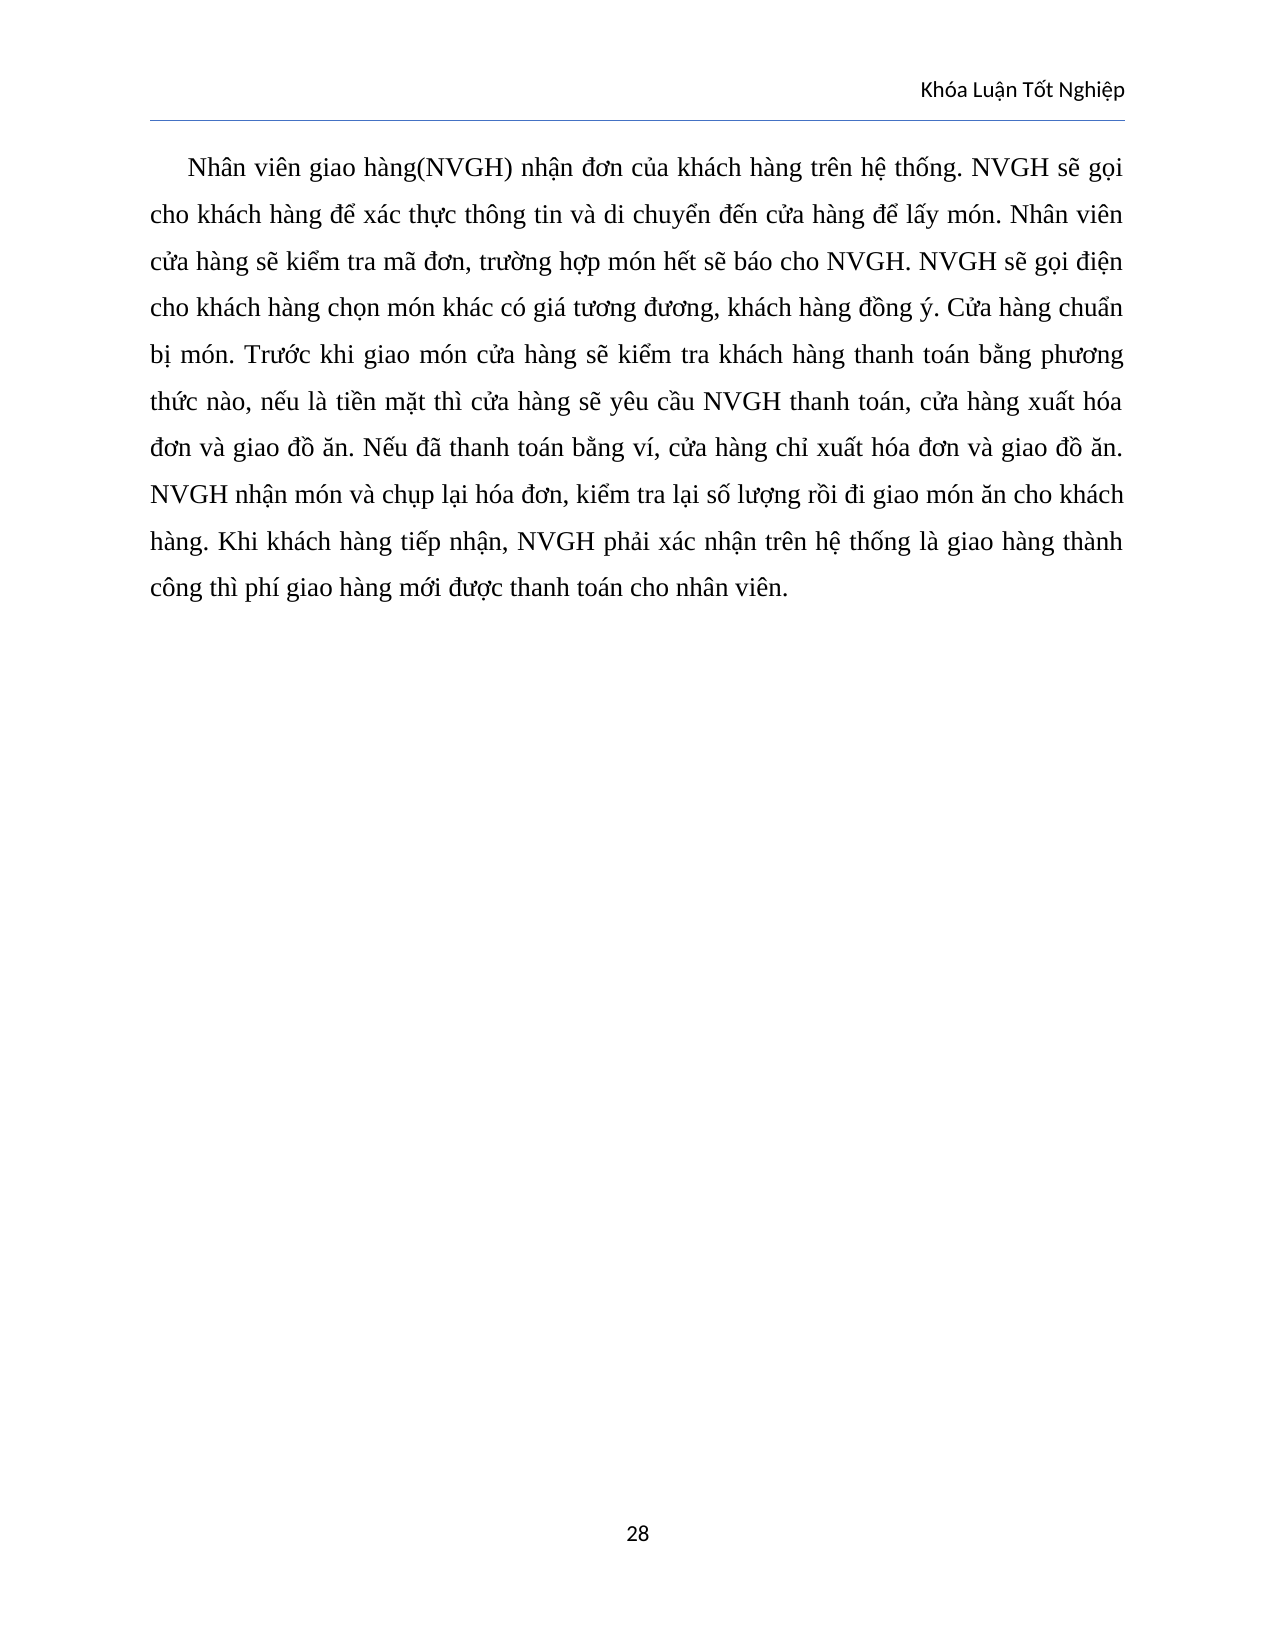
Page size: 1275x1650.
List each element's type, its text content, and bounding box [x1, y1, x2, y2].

list Nhân viên giao hàng(NVGH) nhận đơn của khách hàng trên hệ thống. NVGH sẽ gọi cho khách hàng để xác thực thông tin và di chuyển đến cửa hàng để lấy món. Nhân viên cửa hàng sẽ kiểm tra mã đơn, trường hợp món hết sẽ báo cho NVGH. NVGH sẽ gọi điện cho khách hàng chọn món khác có giá tương đương, khách hàng đồng ý. Cửa hàng chuẩn bị món. Trước khi giao món cửa hàng sẽ kiểm tra khách hàng thanh toán bằng phương thức nào, nếu là tiền mặt thì cửa hàng sẽ yêu cầu NVGH thanh toán, cửa hàng xuất hóa đơn và giao đồ ăn. Nếu đã thanh toán bằng ví, cửa hàng chỉ xuất hóa đơn và giao đồ ăn. NVGH nhận món và chụp lại hóa đơn, kiểm tra lại số lượng rồi đi giao món ăn cho khách hàng. Khi khách hàng tiếp nhận, NVGH phải xác nhận trên hệ thống là giao hàng thành công thì phí giao hàng mới được thanh toán cho nhân viên. [150, 151, 1125, 602]
